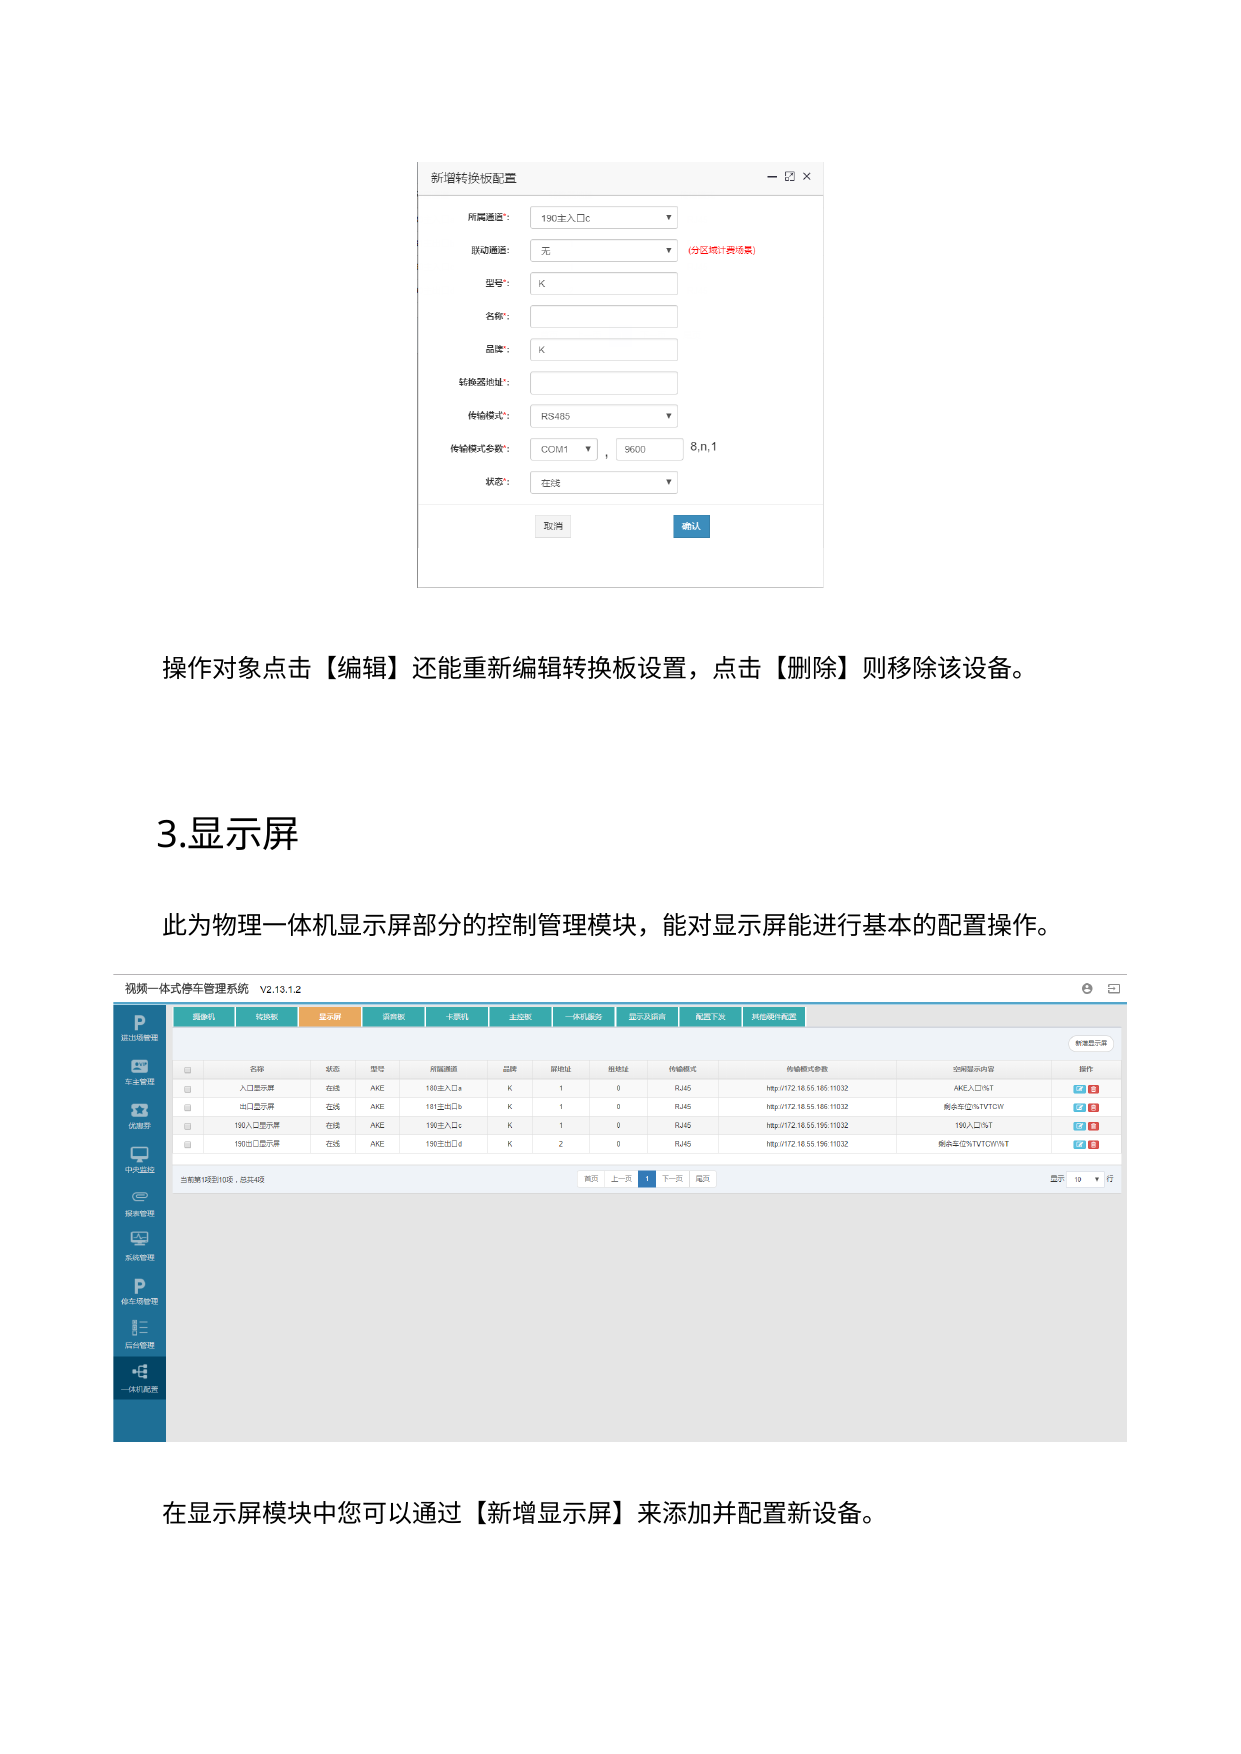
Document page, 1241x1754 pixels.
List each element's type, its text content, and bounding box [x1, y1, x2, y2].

list 此为物理一体机显示屏部分的控制管理模块，能对显示屏能进行基本的配置操作。 [112, 891, 1128, 956]
picture [142, 1387, 157, 1392]
picture [417, 162, 824, 588]
picture [113, 974, 1127, 1442]
list 显示屏 [112, 799, 1128, 864]
list 在显示屏模块中您可以通过【新增显示屏】来添加并配置新设备。 [112, 1479, 1128, 1544]
list 操作对象点击【编辑】还能重新编辑转换板设置，点击【删除】则移除该设备。 [112, 634, 1128, 699]
